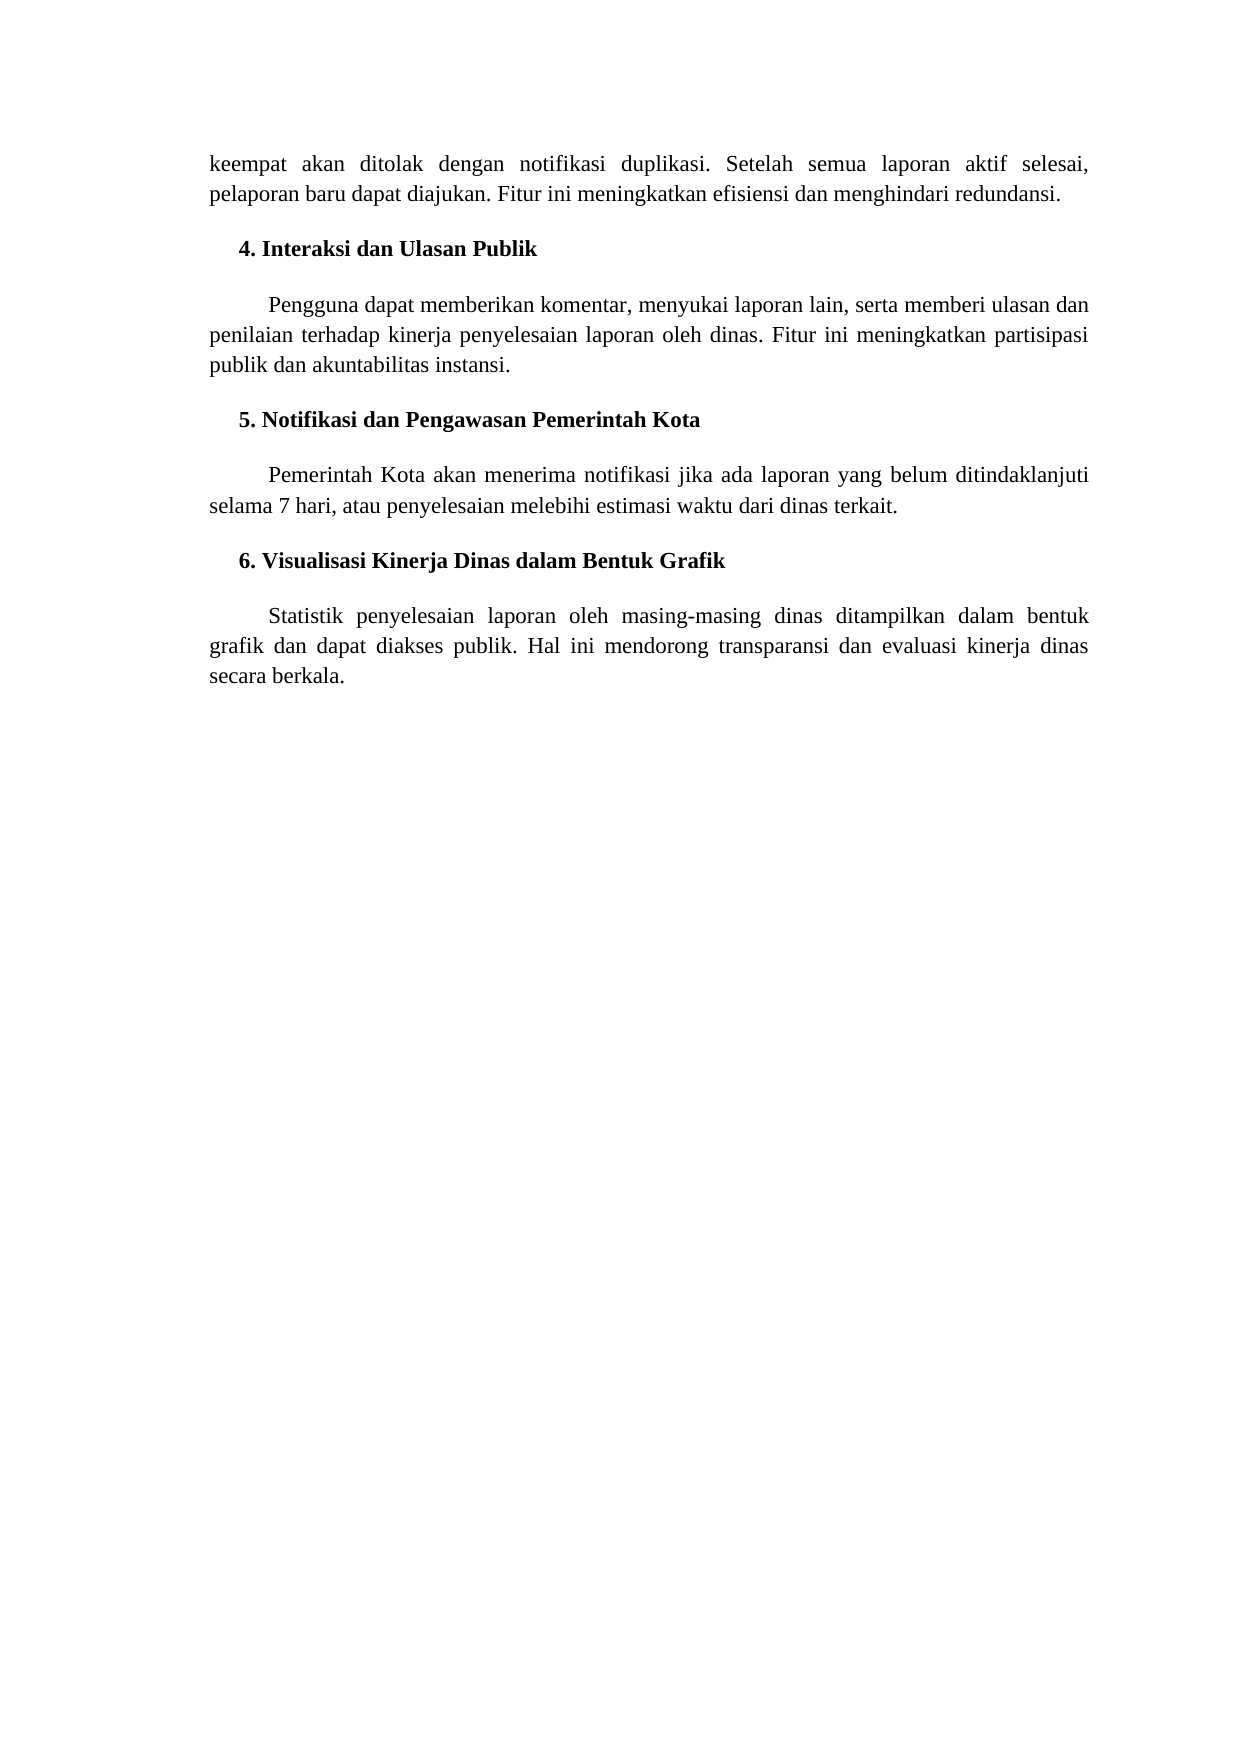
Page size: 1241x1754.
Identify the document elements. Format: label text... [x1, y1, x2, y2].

text 4. Interaksi dan Ulasan Publik [239, 296, 1090, 322]
text 5. Notifikasi dan Pengawasan Pemerintah Kota [239, 467, 1090, 493]
text Sistem memverifikasi laporan baru dalam radius 5 meter. Jika sudah ada 3 laporan aktif (berstatus "Diproses"), maka laporan baru akan digabung, dan kepemilikan dicatat. Laporan keempat akan ditolak dengan notifikasi duplikasi. Setelah semua laporan aktif selesai, pelaporan baru dapat diajukan. Fitur ini meningkatkan efisiensi dan menghindari redundansi. [209, 150, 1090, 267]
text Pengguna dapat memberikan komentar, menyukai laporan lain, serta memberi ulasan dan penilaian terhadap kinerja penyelesaian laporan oleh dinas. Fitur ini meningkatkan partisipasi publik dan akuntabilitas instansi. [209, 351, 1090, 438]
text 6. Visualisasi Kinerja Dinas dalam Bentuk Grafik [239, 607, 1090, 634]
text Pemerintah Kota akan menerima notifikasi jika ada laporan yang belum ditindaklanjuti selama 7 hari, atau penyelesaian melebihi estimasi waktu dari dinas terkait. [209, 522, 1090, 578]
text Statistik penyelesaian laporan oleh masing-masing dinas ditampilkan dalam bentuk grafik dan dapat diakses publik. Hal ini mendorong transparansi dan evaluasi kinerja dinas secara berkala. [209, 662, 1090, 749]
